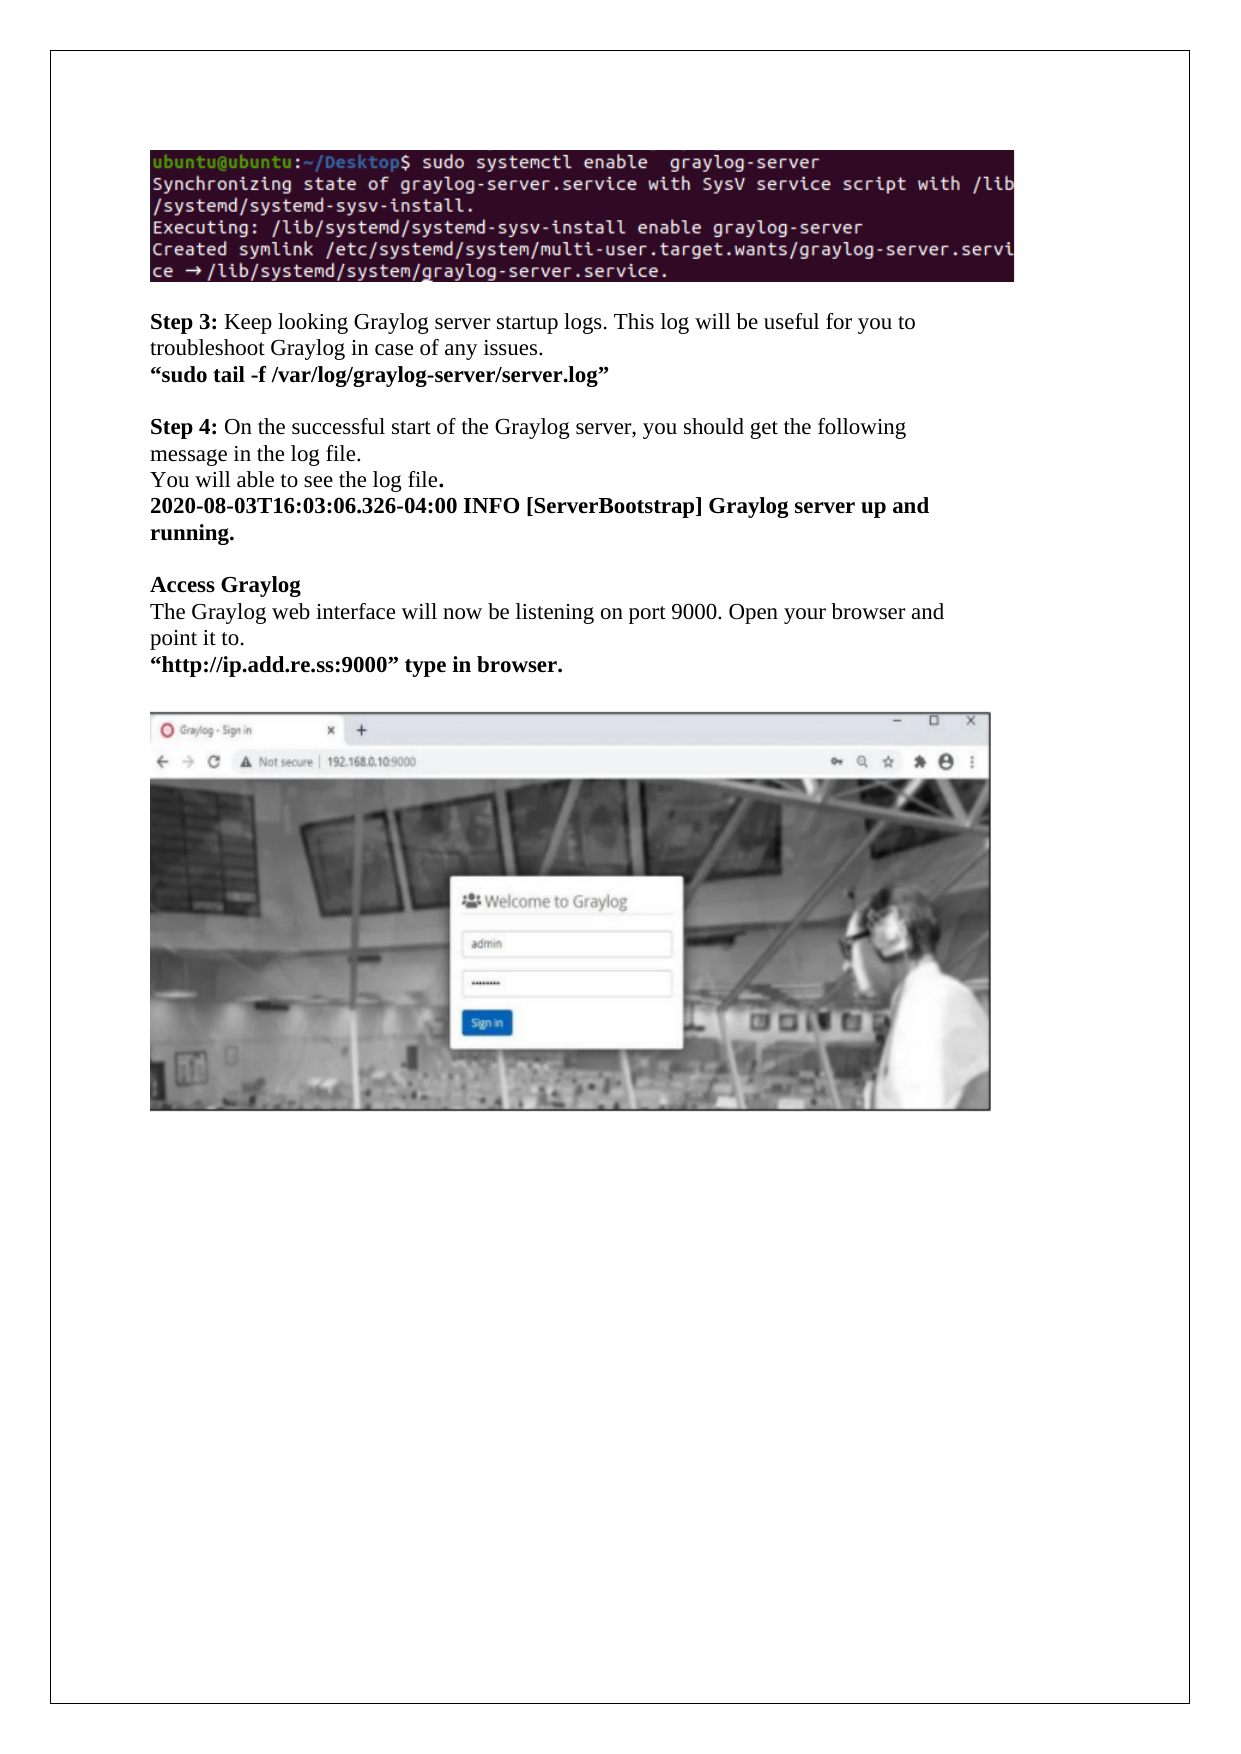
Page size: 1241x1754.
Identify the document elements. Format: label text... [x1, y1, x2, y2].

text You will able to see the log file. [150, 466, 1090, 492]
text “http://ip.add.re.ss:9000” type in browser. [150, 651, 1090, 677]
text message in the log file. [150, 440, 1090, 466]
picture [150, 703, 991, 1119]
text Step 4: On the successful start of the Graylog server, you should get the following [150, 413, 1090, 440]
text running. [150, 519, 1090, 545]
text The Graylog web interface will now be listening on port 9000. Open your browser and [150, 598, 1090, 624]
text Access Graylog [150, 572, 1090, 598]
text point it to. [150, 624, 1090, 651]
text “sudo tail -f /var/log/graylog-server/server.log” [150, 361, 1090, 387]
text Step 3: Keep looking Graylog server startup logs. This log will be useful for you to [150, 308, 1090, 334]
picture [150, 150, 1015, 282]
text troubleshoot Graylog in case of any issues. [150, 334, 1090, 361]
text 2020-08-03T16:03:06.326-04:00 INFO [ServerBootstrap] Graylog server up and [150, 492, 1090, 519]
